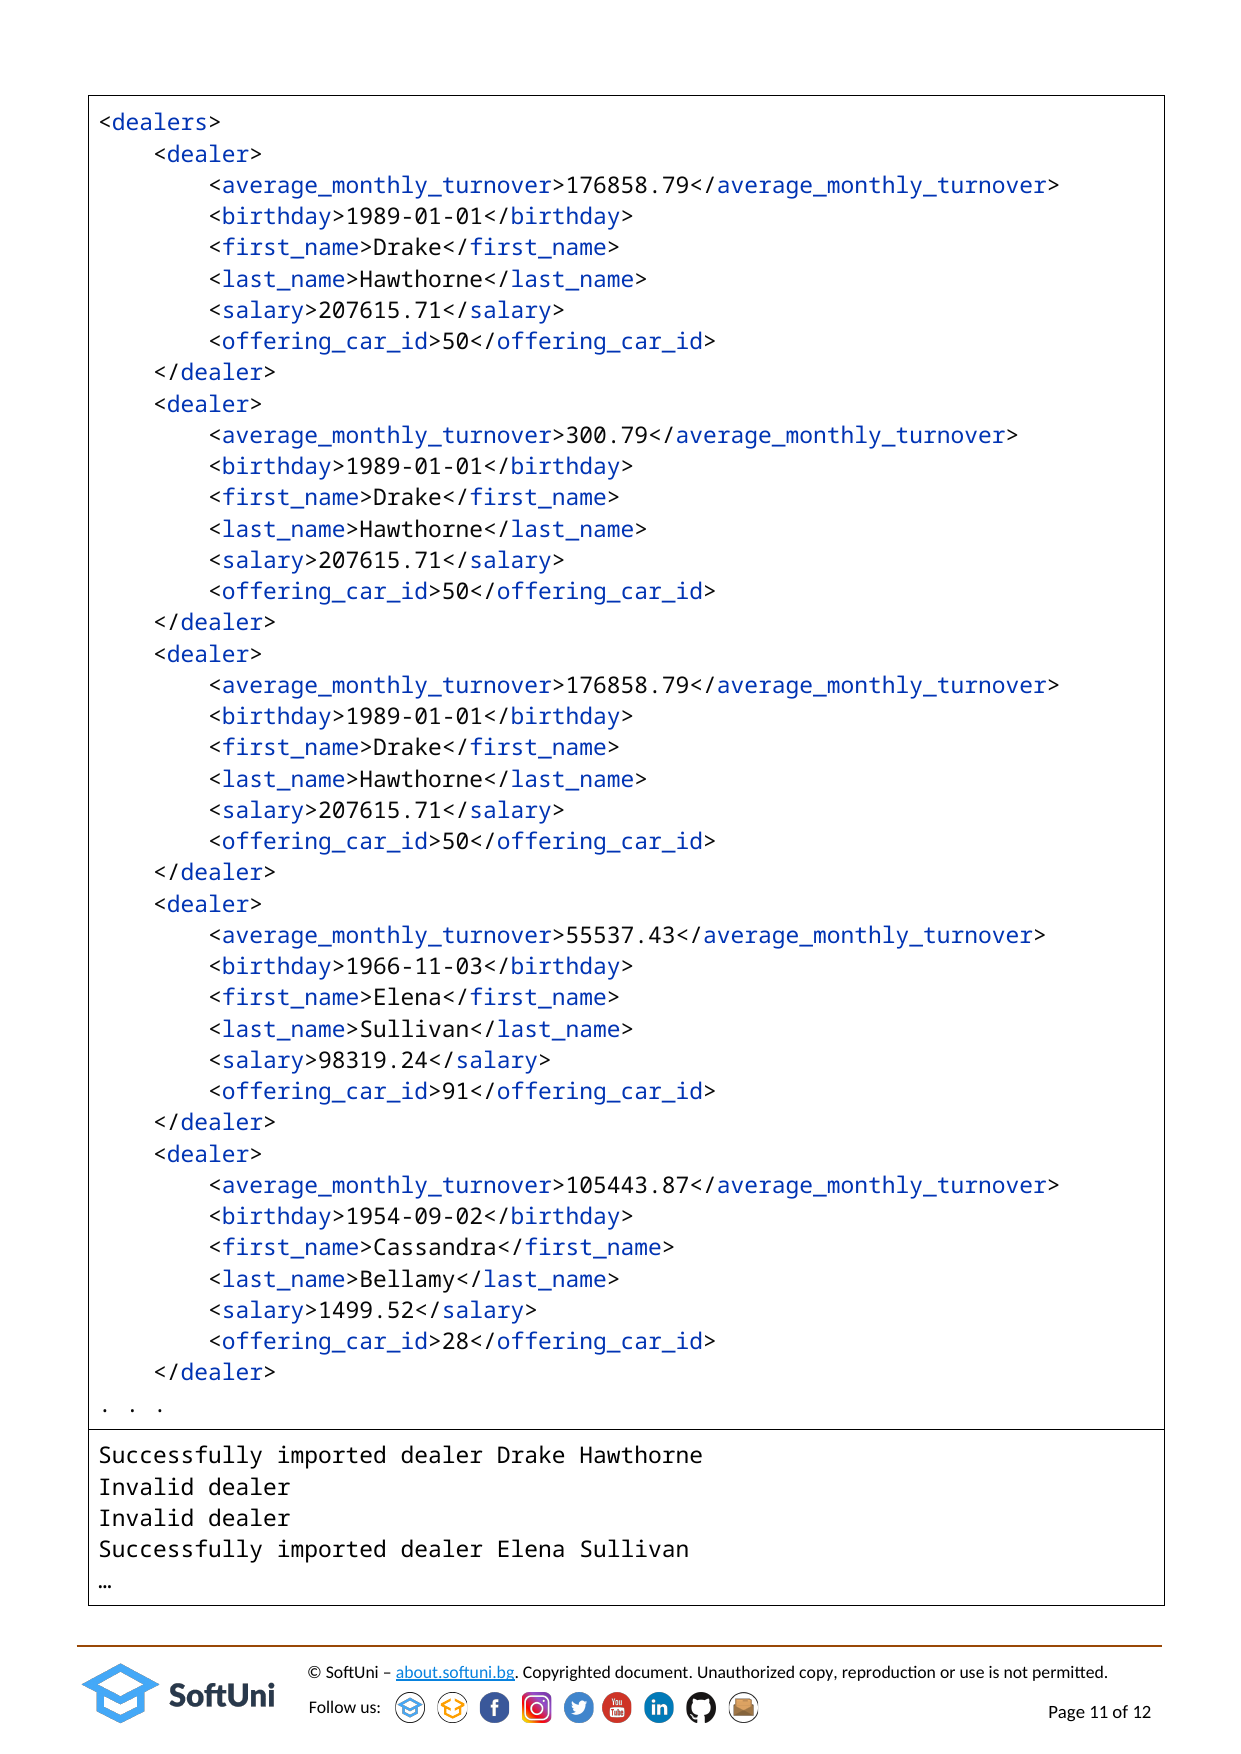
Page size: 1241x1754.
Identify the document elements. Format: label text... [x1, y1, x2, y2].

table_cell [89, 96, 1164, 1428]
picture [728, 1692, 759, 1723]
picture [395, 1692, 425, 1723]
picture [602, 1692, 632, 1723]
table_cell Successfully imported dealer Drake Hawthorne Invalid dealer Invalid dealer Successfully imported dealer Elena Sullivan … [89, 1430, 1164, 1605]
picture [658, 1705, 667, 1714]
picture [644, 1692, 653, 1701]
picture [564, 1692, 594, 1723]
picture [75, 1658, 281, 1729]
picture [437, 1692, 468, 1723]
picture [644, 1714, 653, 1723]
picture [665, 1692, 674, 1701]
picture [665, 1714, 674, 1723]
picture [686, 1692, 716, 1723]
picture [522, 1692, 552, 1723]
picture [479, 1692, 510, 1723]
